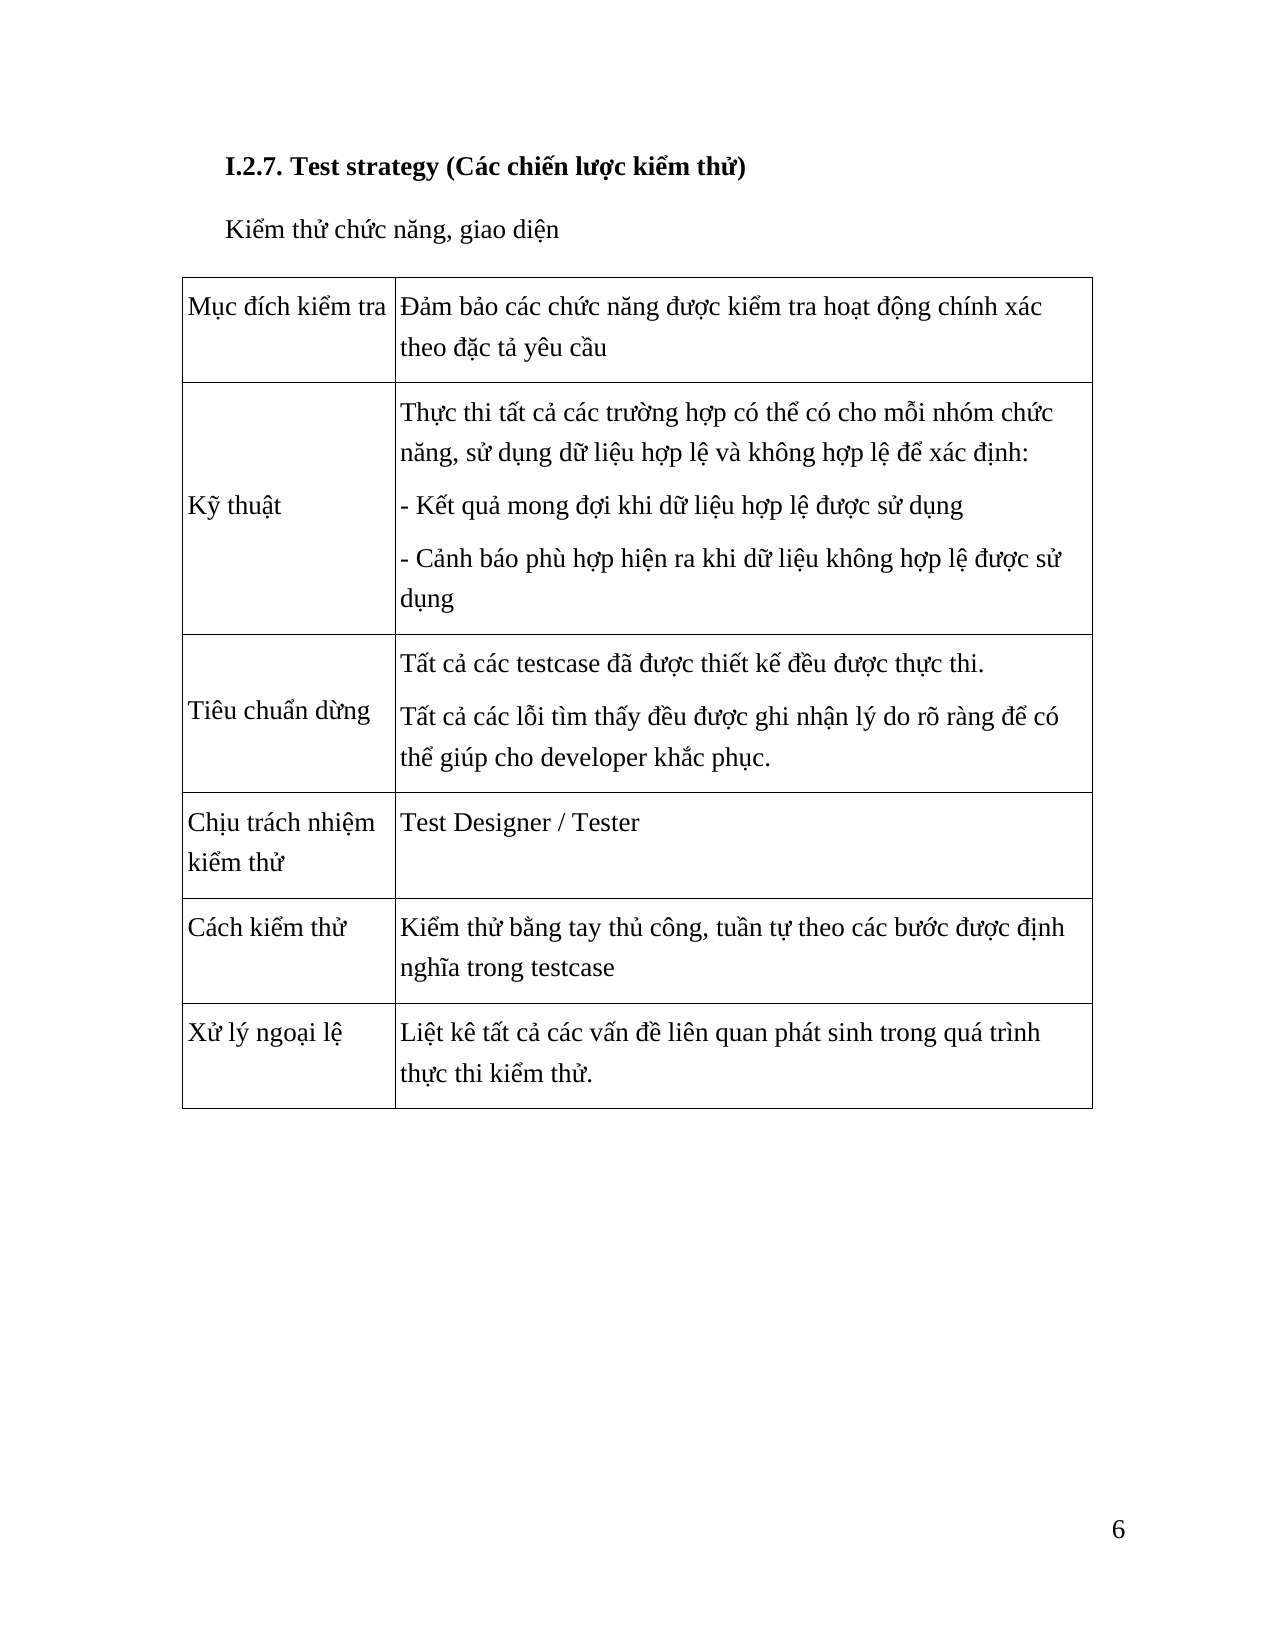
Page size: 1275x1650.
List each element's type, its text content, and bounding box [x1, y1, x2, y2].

table_cell Test Designer / Tester [396, 793, 1092, 897]
table_cell Cách kiểm thử [183, 899, 395, 1003]
table_header Mục đích kiểm tra [183, 278, 395, 382]
table_cell Kiểm thử bằng tay thủ công, tuần tự theo các bước được định nghĩa trong testcase [396, 899, 1092, 1003]
table_cell Tất cả các testcase đã được thiết kế đều được thực thi. Tất cả các lỗi tìm thấy đều được ghi nhận lý do rõ ràng để có thể giúp cho developer khắc phục. [396, 635, 1092, 792]
table_cell Kỹ thuật [183, 383, 395, 634]
table_header Đảm bảo các chức năng được kiểm tra hoạt động chính xác theo đặc tả yêu cầu [396, 278, 1092, 382]
table_cell Xử lý ngoại lệ [183, 1004, 395, 1108]
table_cell Liệt kê tất cả các vấn đề liên quan phát sinh trong quá trình thực thi kiểm thử. [396, 1004, 1092, 1108]
table_cell Tiêu chuẩn dừng [183, 635, 395, 792]
table_cell Thực thi tất cả các trường hợp có thể có cho mỗi nhóm chức năng, sử dụng dữ liệu hợp lệ và không hợp lệ để xác định: - Kết quả mong đợi khi dữ liệu hợp lệ được sử dụng - Cảnh báo phù hợp hiện ra khi dữ liệu không hợp lệ được sử dụng [396, 383, 1092, 634]
table_cell Chịu trách nhiệm kiểm thử [183, 793, 395, 897]
text Test strategy (Các chiến lược kiểm thử) [225, 150, 1125, 181]
text Kiểm thử chức năng, giao diện [150, 213, 1125, 244]
